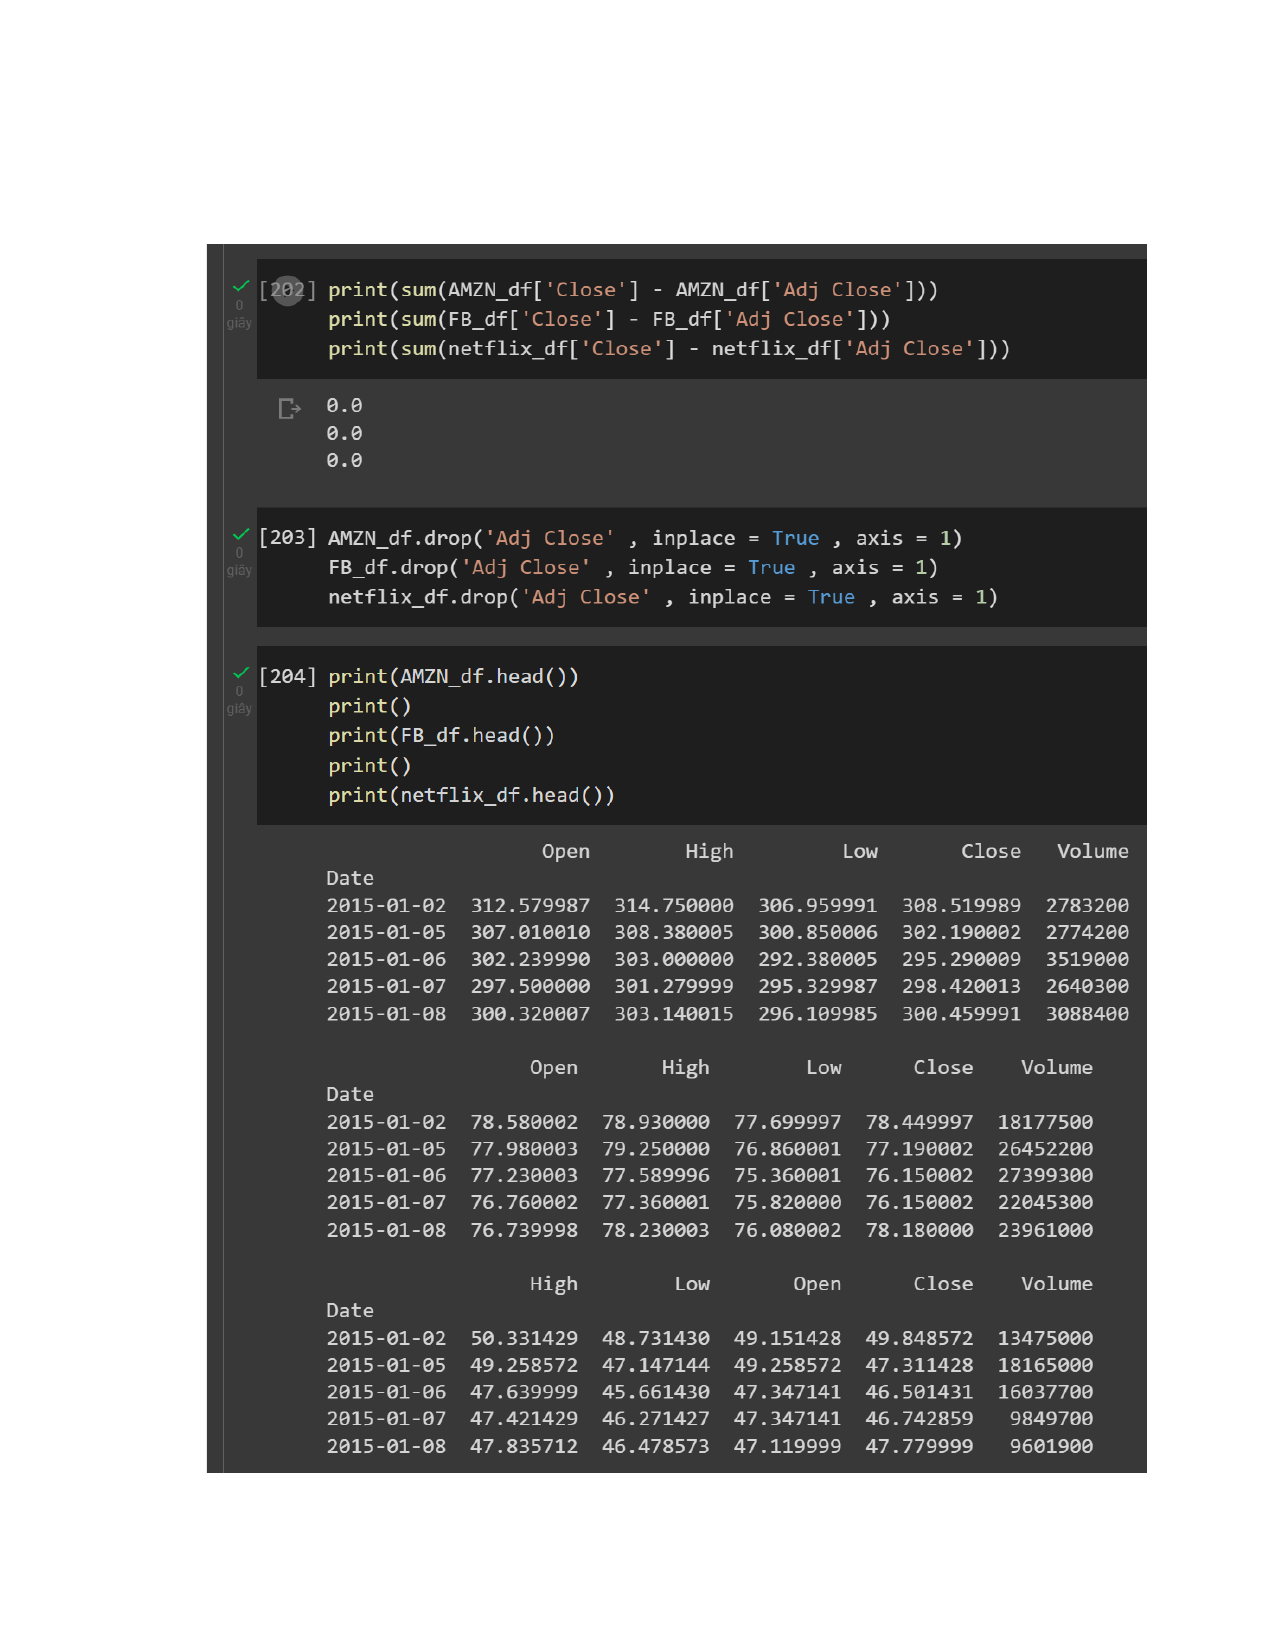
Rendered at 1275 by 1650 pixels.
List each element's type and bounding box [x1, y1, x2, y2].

picture [206, 244, 1147, 1473]
